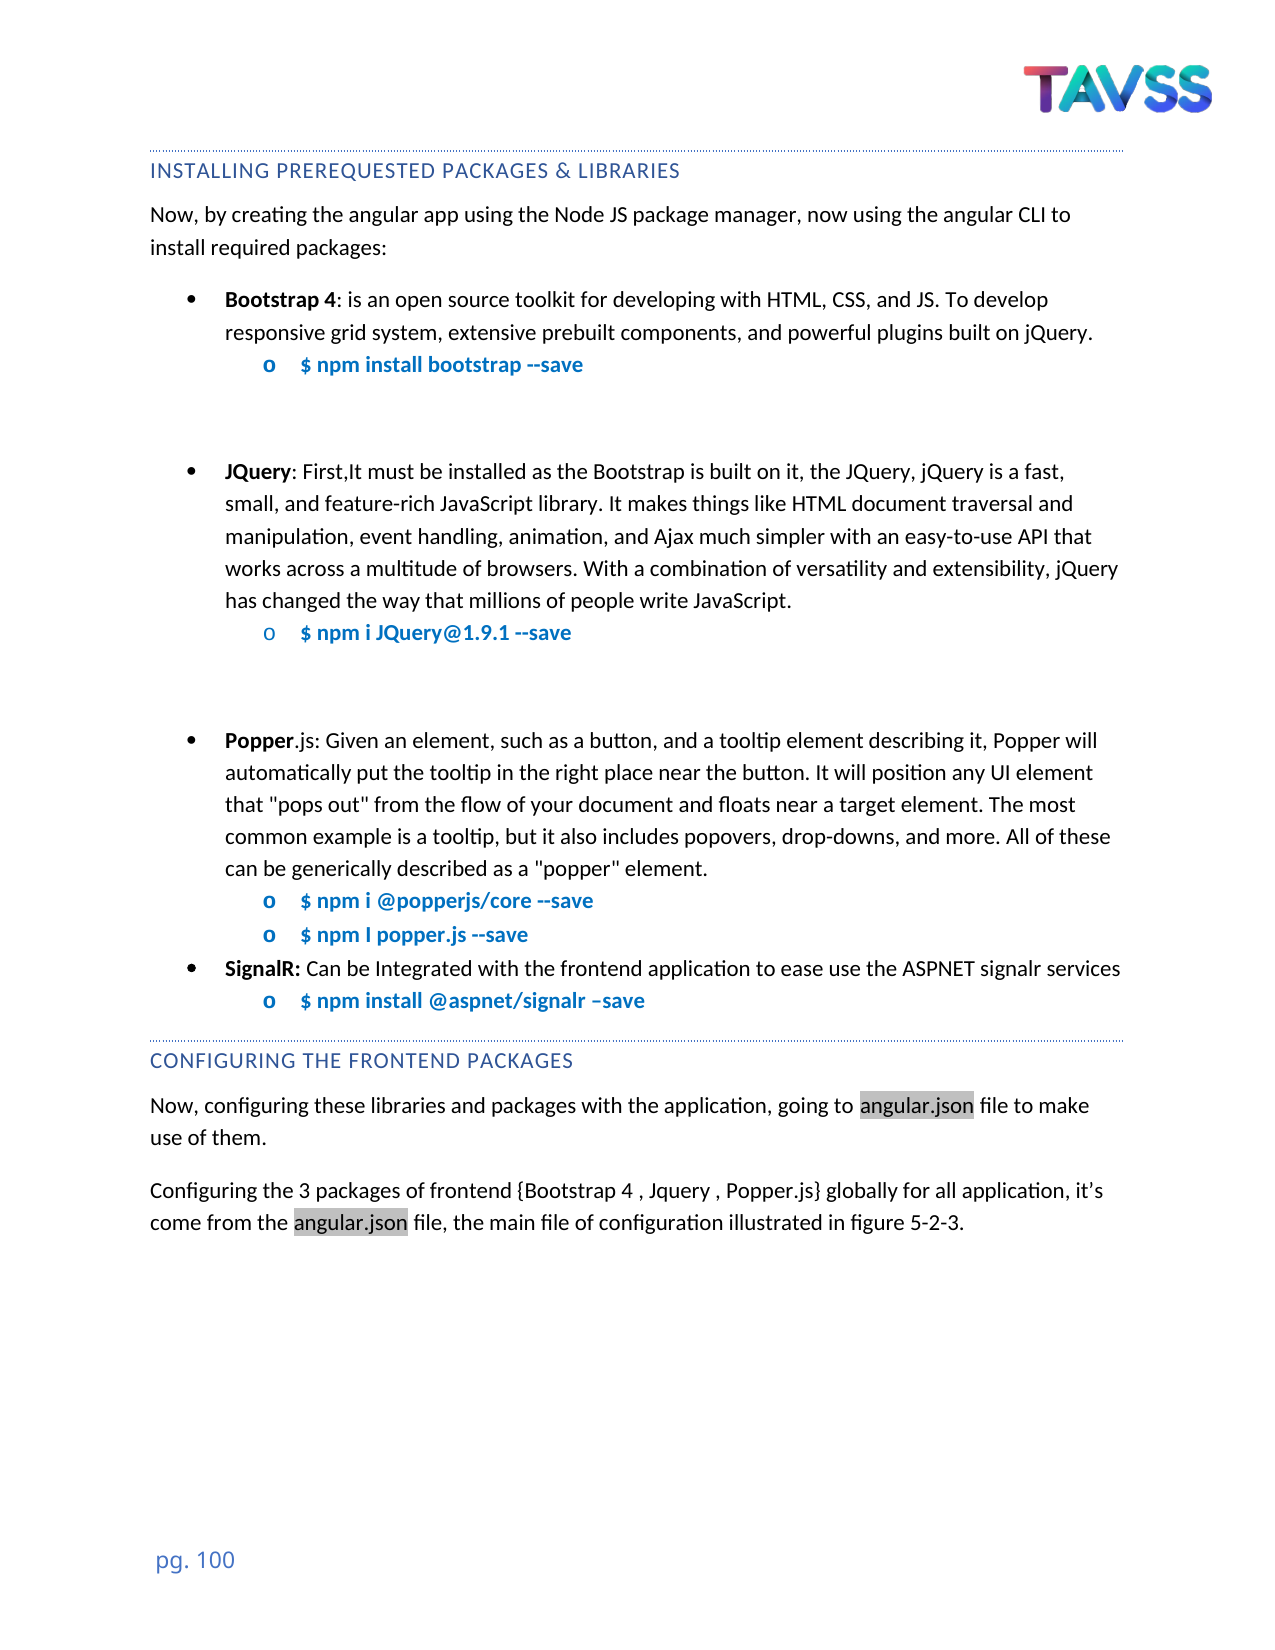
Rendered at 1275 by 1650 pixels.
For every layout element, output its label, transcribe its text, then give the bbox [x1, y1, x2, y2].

text Now, by creating the angular app using the Node JS package manager, now using the angular CLI to install required packages: [150, 200, 1125, 261]
list Bootstrap 4: is an open source toolkit for developing with HTML, CSS, and JS. To develop responsive grid system, extensive prebuilt components, and powerful plugins built on jQuery. [187, 286, 1125, 346]
list $ npm i JQuery@1.9.1 --save [262, 618, 1125, 647]
list $ npm install @aspnet/signalr –save [262, 986, 1125, 1015]
text Configuring the 3 packages of frontend {Bootstrap 4 , Jquery , Popper.js} globally for all application, it’s come from the angular.json file, the main file of configuration illustrated in figure 5-2-3. [150, 1176, 1125, 1236]
list SignalR: Can be Integrated with the frontend application to ease use the ASPNET signalr services [187, 954, 1125, 982]
picture [1002, 41, 1236, 135]
list JQuery: First,It must be installed as the Bootstrap is built on it, the JQuery, jQuery is a fast, small, and feature-rich JavaScript library. It makes things like HTML document traversal and manipulation, event handling, animation, and Ajax much simpler with an easy-to-use API that works across a multitude of browsers. With a combination of versatility and extensibility, jQuery has changed the way that millions of people write JavaScript. [187, 457, 1125, 614]
subtitle Installing prerequested packages & Libraries [150, 150, 1125, 184]
subtitle Configuring The Frontend Packages [150, 1040, 1125, 1074]
text Now, configuring these libraries and packages with the application, going to angular.json file to make use of them. [150, 1091, 1125, 1151]
list Popper.js: Given an element, such as a button, and a tooltip element describing it, Popper will automatically put the tooltip in the right place near the button. It will position any UI element that "pops out" from the flow of your document and floats near a target element. The most common example is a tooltip, but it also includes popovers, drop-downs, and more. All of these can be generically described as a "popper" element. [187, 726, 1125, 882]
list $ npm I popper.js --save [262, 920, 1125, 949]
list $ npm install bootstrap --save [262, 350, 1125, 379]
list $ npm i @popperjs/core --save [262, 887, 1125, 916]
